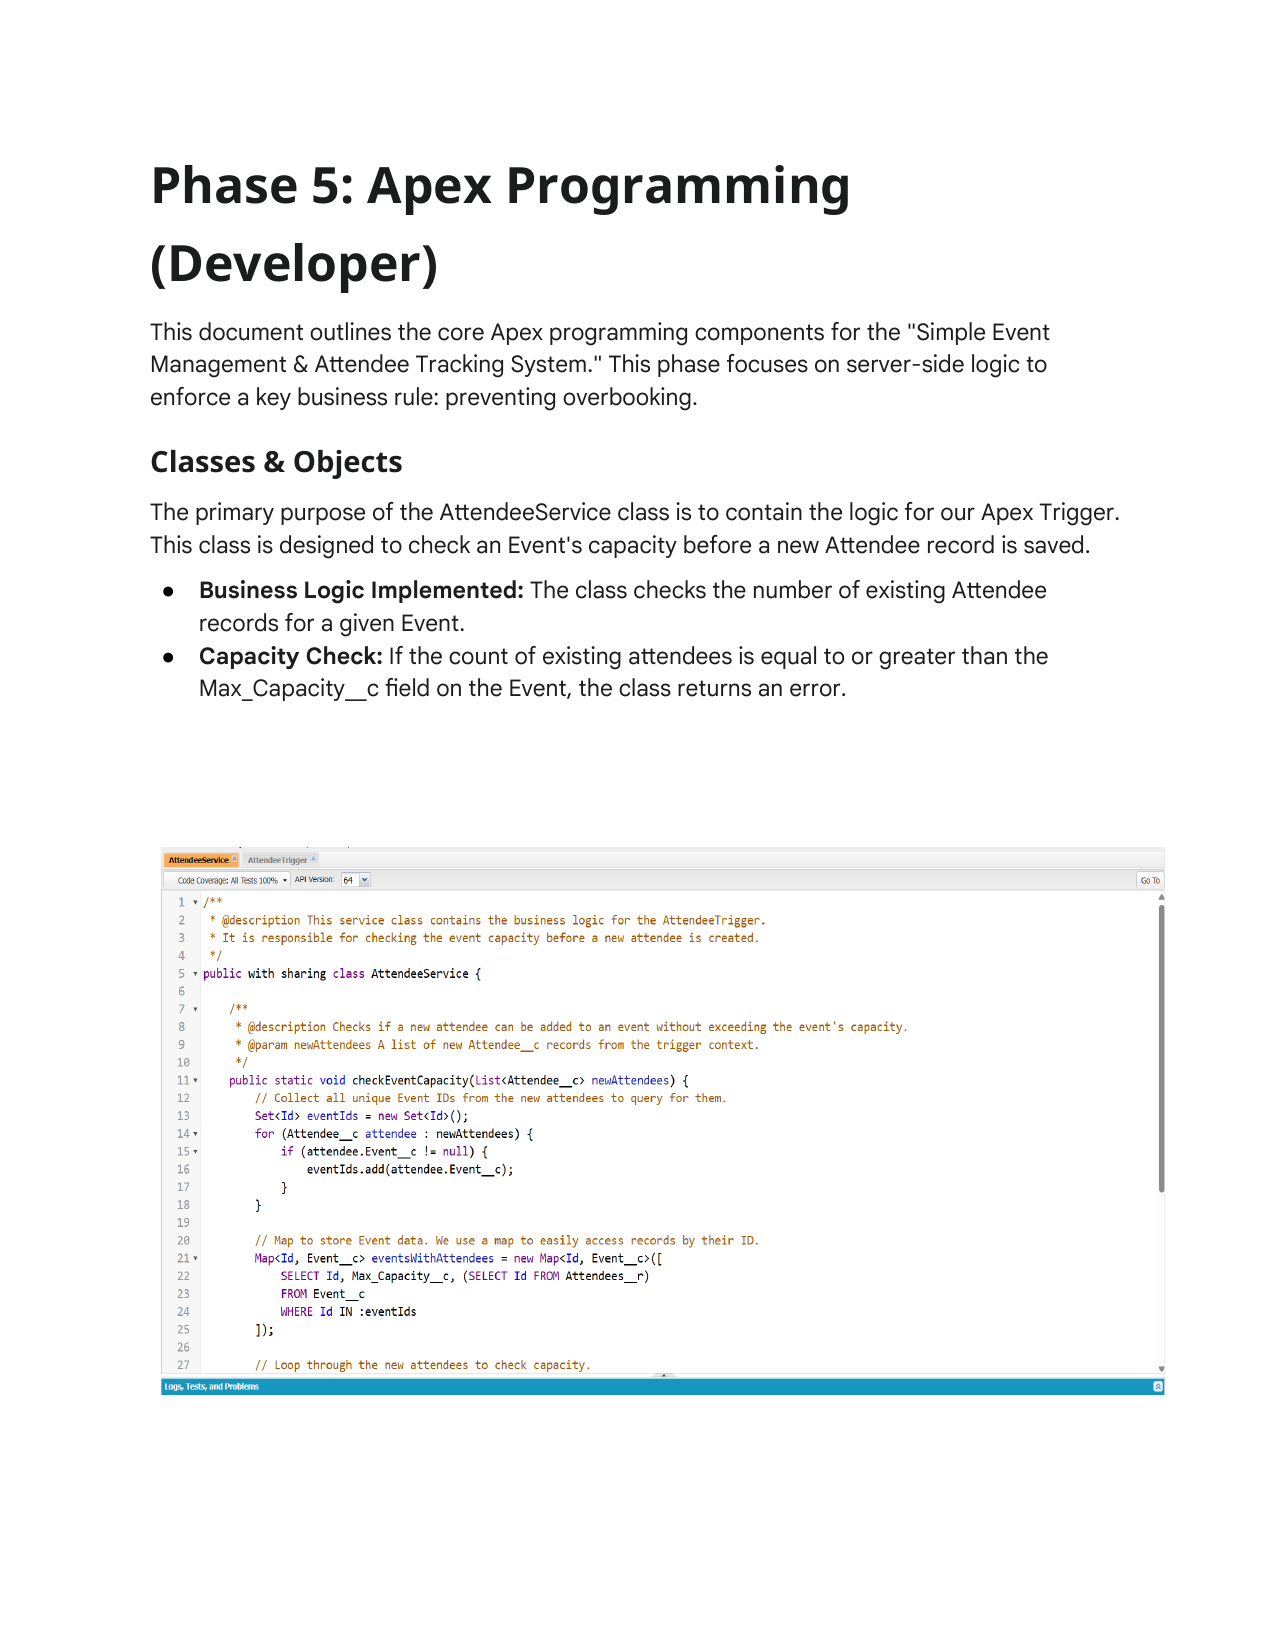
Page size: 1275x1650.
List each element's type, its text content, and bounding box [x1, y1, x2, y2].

subtitle Phase 5: Apex Programming (Developer) [150, 150, 1125, 296]
subtitle Classes & Objects [150, 441, 1125, 481]
picture [161, 847, 1165, 1395]
list Business Logic Implemented: The class checks the number of existing Attendee records for a given Event. [161, 576, 1125, 638]
text This document outlines the core Apex programming components for the "Simple Event Management & Attendee Tracking System." This phase focuses on server-side logic to enforce a key business rule: preventing overbooking. [150, 318, 1125, 412]
text The primary purpose of the AttendeeService class is to contain the logic for our Apex Trigger. This class is designed to check an Event's capacity before a new Attendee record is saved. [150, 498, 1125, 560]
list Capacity Check: If the count of existing attendees is equal to or greater than the Max_Capacity__c field on the Event, the class returns an error. [161, 642, 1125, 703]
